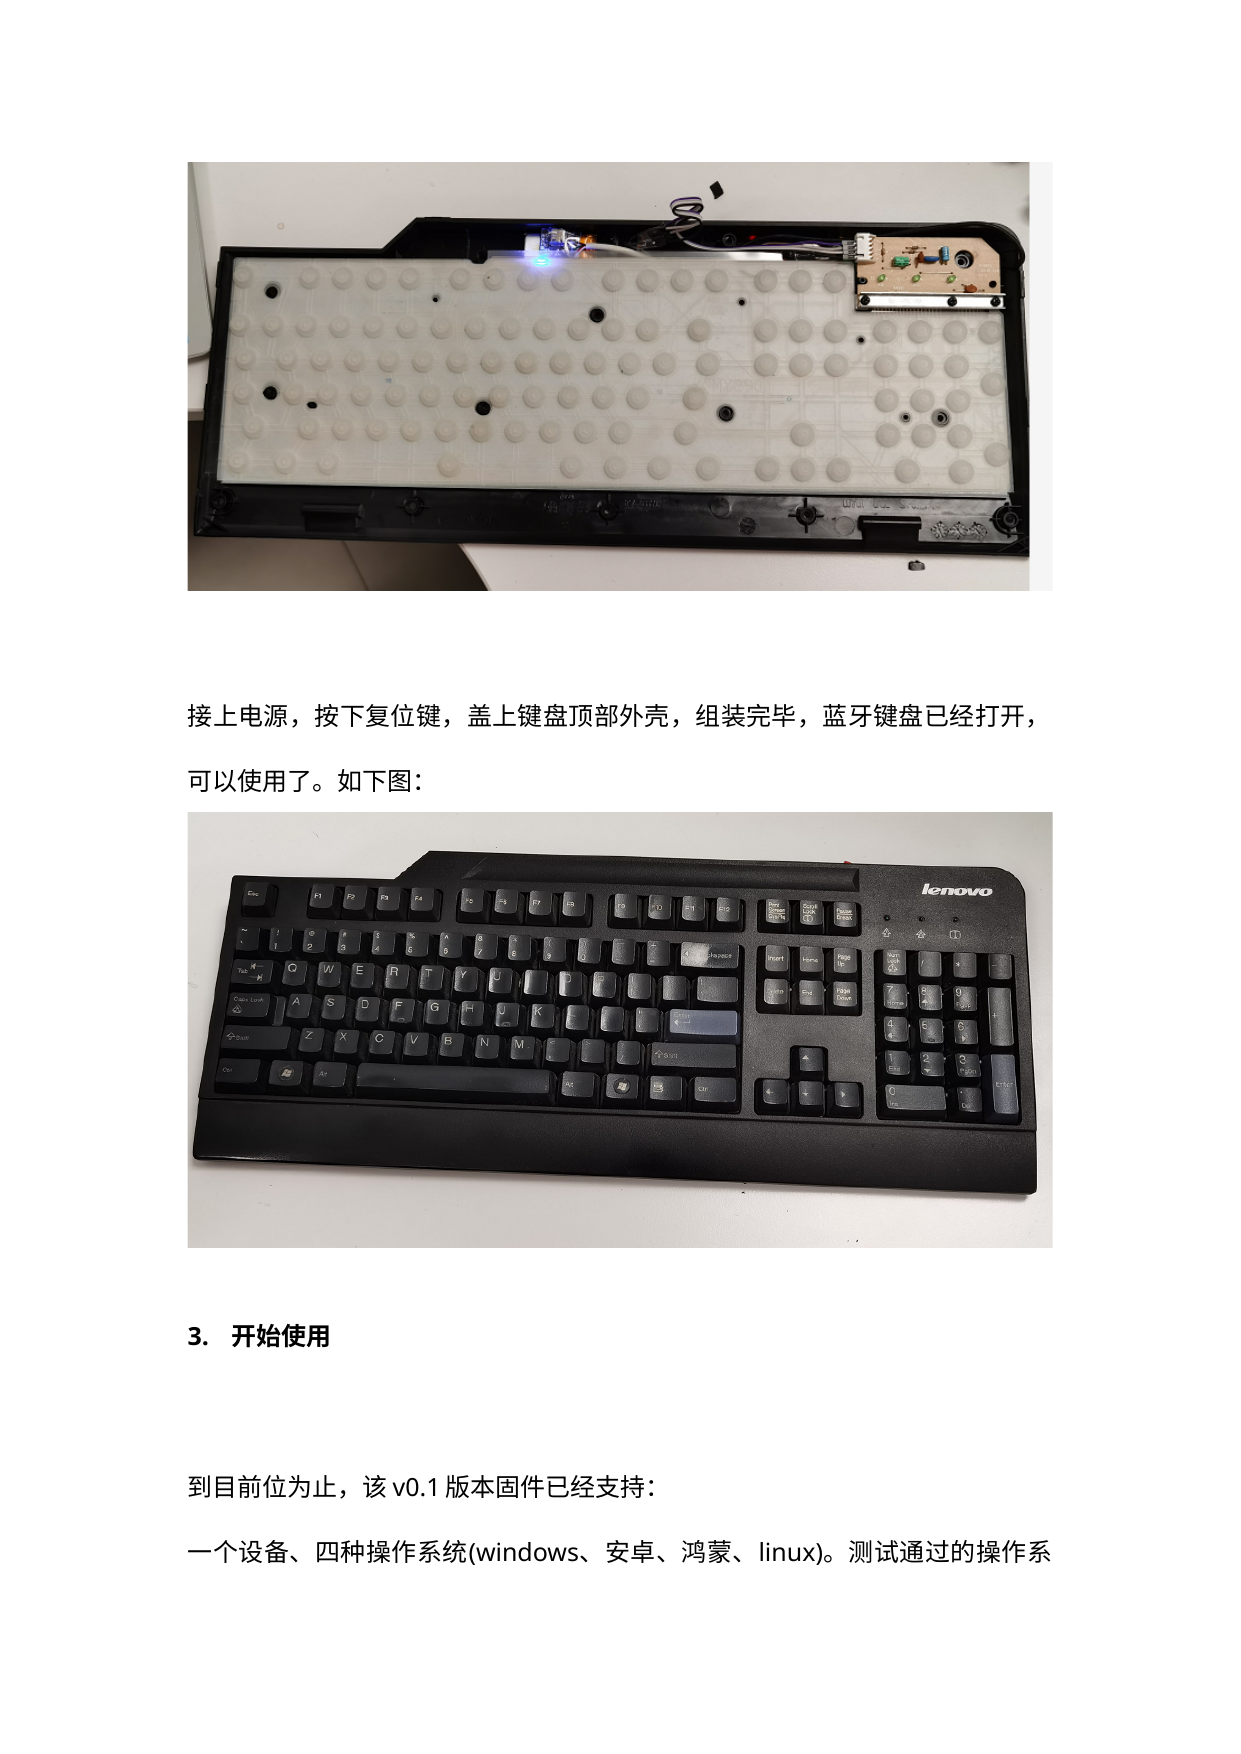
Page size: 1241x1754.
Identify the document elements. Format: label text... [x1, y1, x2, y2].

text 到目前位为止，该v0.1版本固件已经支持： [187, 1453, 1053, 1518]
text 接上电源，按下复位键，盖上键盘顶部外壳，组装完毕，蓝牙键盘已经打开，可以使用了。如下图： [187, 682, 1053, 812]
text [187, 1518, 1053, 1583]
picture [187, 812, 1053, 1248]
picture [187, 162, 1053, 591]
subtitle 开始使用 [187, 1302, 1053, 1367]
